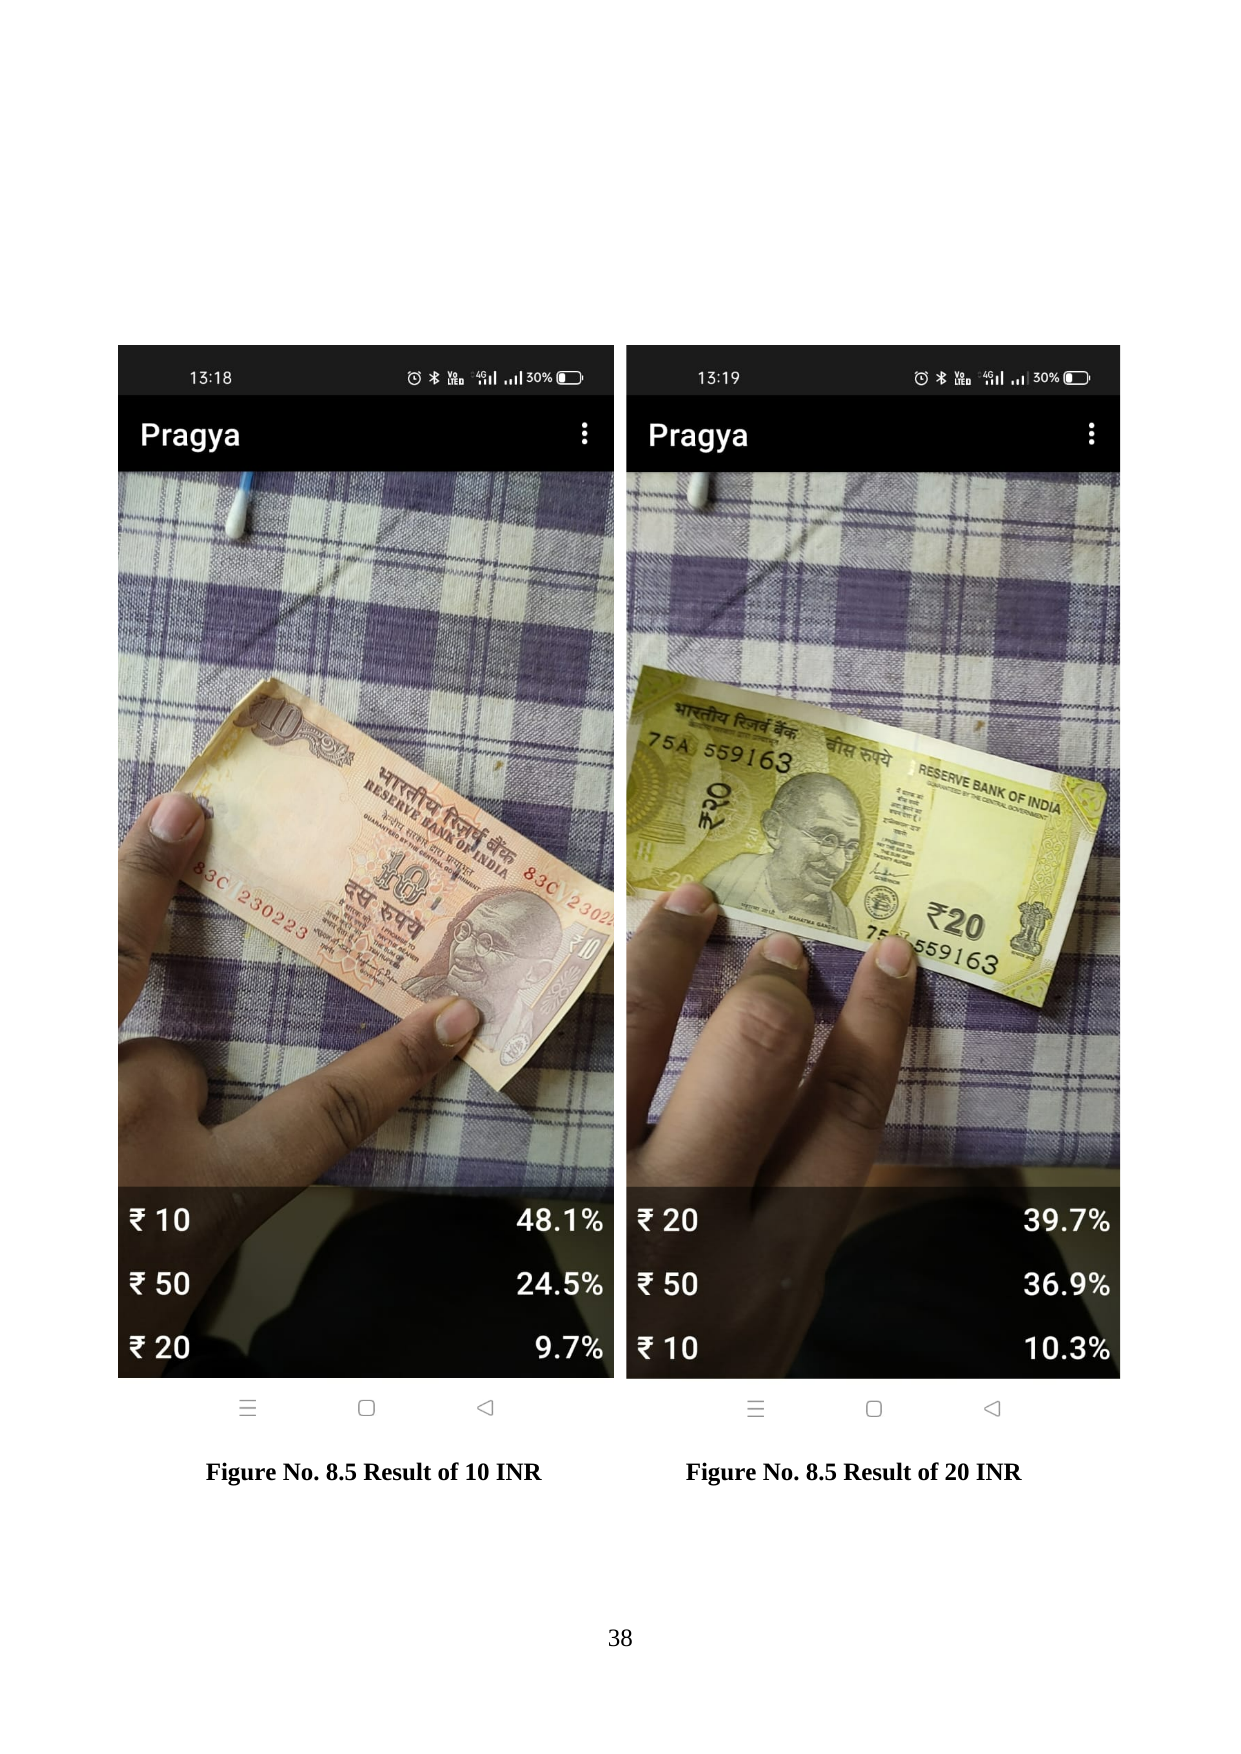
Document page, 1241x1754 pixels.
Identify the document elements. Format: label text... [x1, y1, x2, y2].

text Figure No. 8.5 Result of 10 INR Figure No. 8.5 Result of 20 INR [118, 1457, 1122, 1485]
picture [118, 345, 614, 1438]
picture [626, 345, 1121, 1438]
